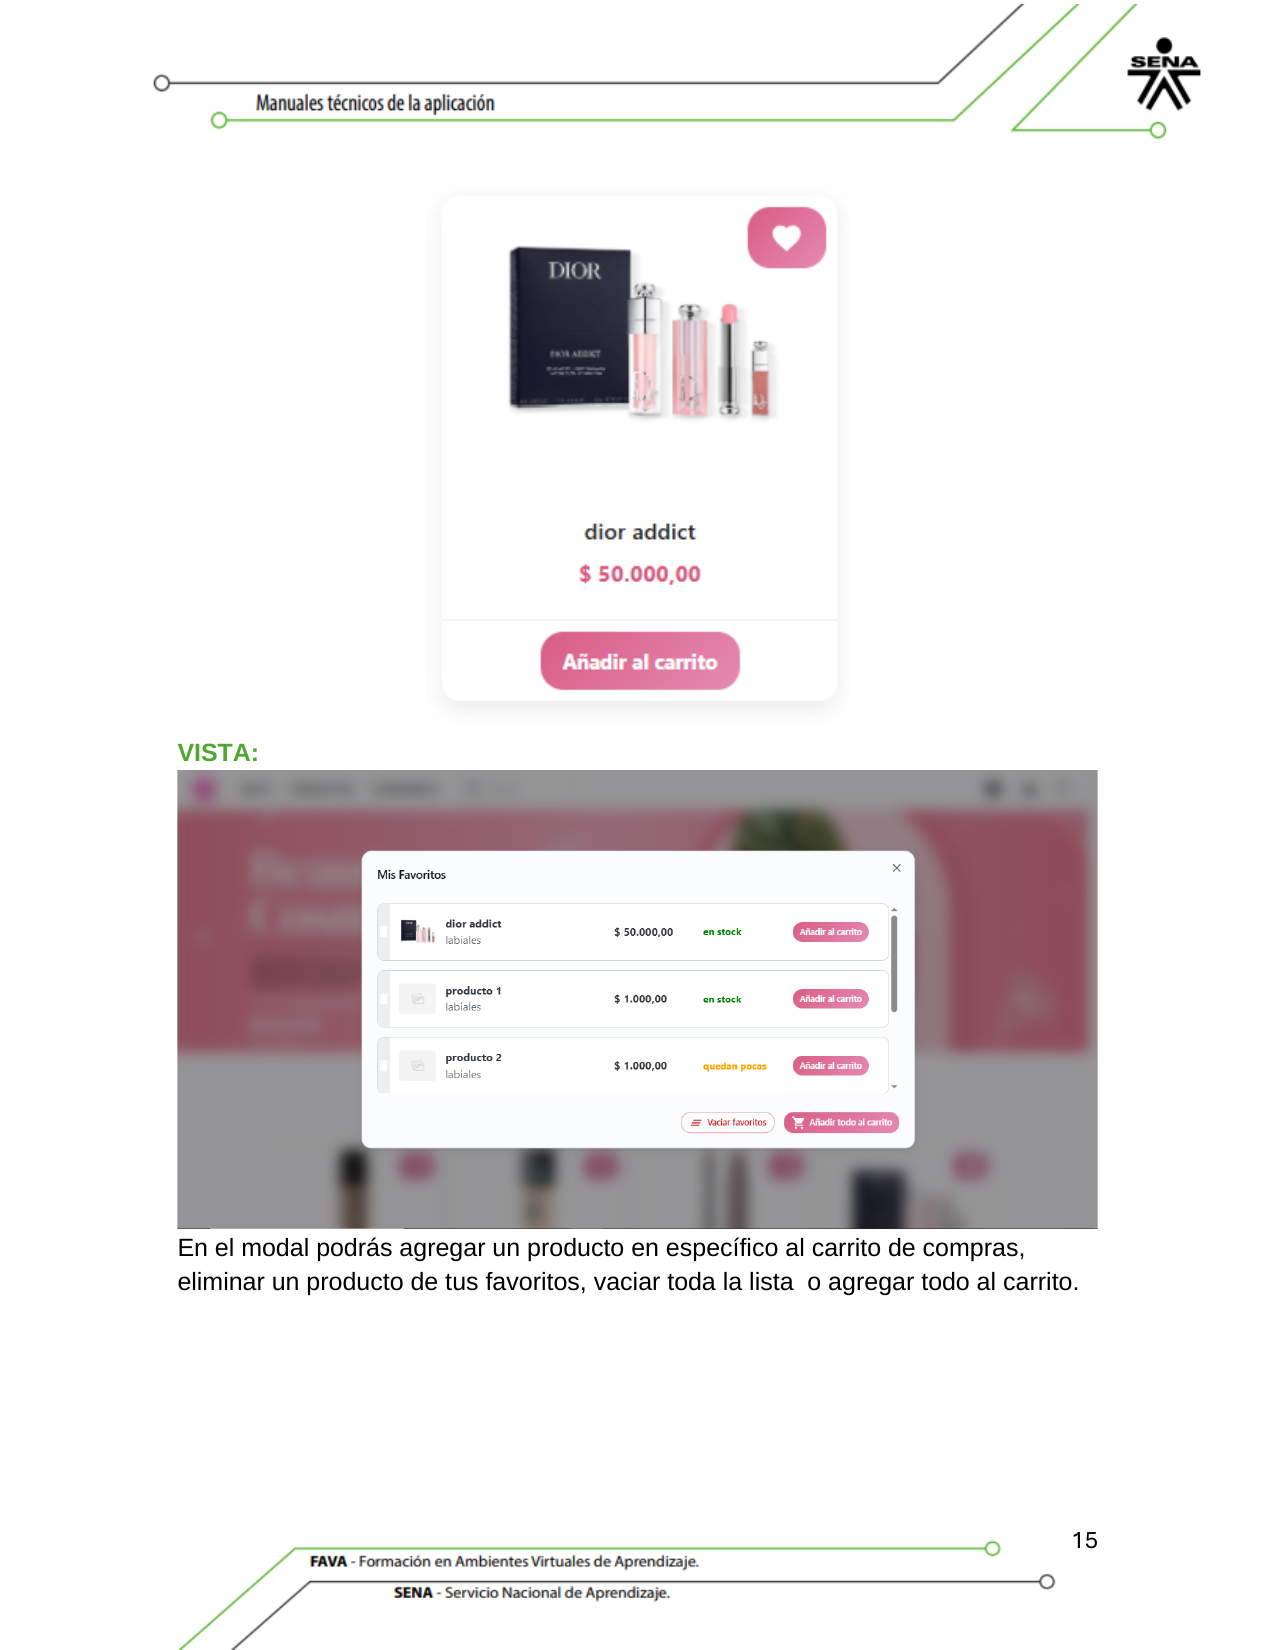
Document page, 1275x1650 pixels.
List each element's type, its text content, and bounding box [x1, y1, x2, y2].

picture [97, 4, 1259, 166]
picture [425, 176, 850, 734]
picture [63, 1512, 1080, 1650]
text VISTA: [177, 738, 1098, 766]
picture [177, 770, 1098, 1229]
text En el modal podrás agregar un producto en específico al carrito de compras, eliminar un producto de tus favoritos, vaciar toda la lista o agregar todo al carrito. [177, 1233, 1098, 1295]
